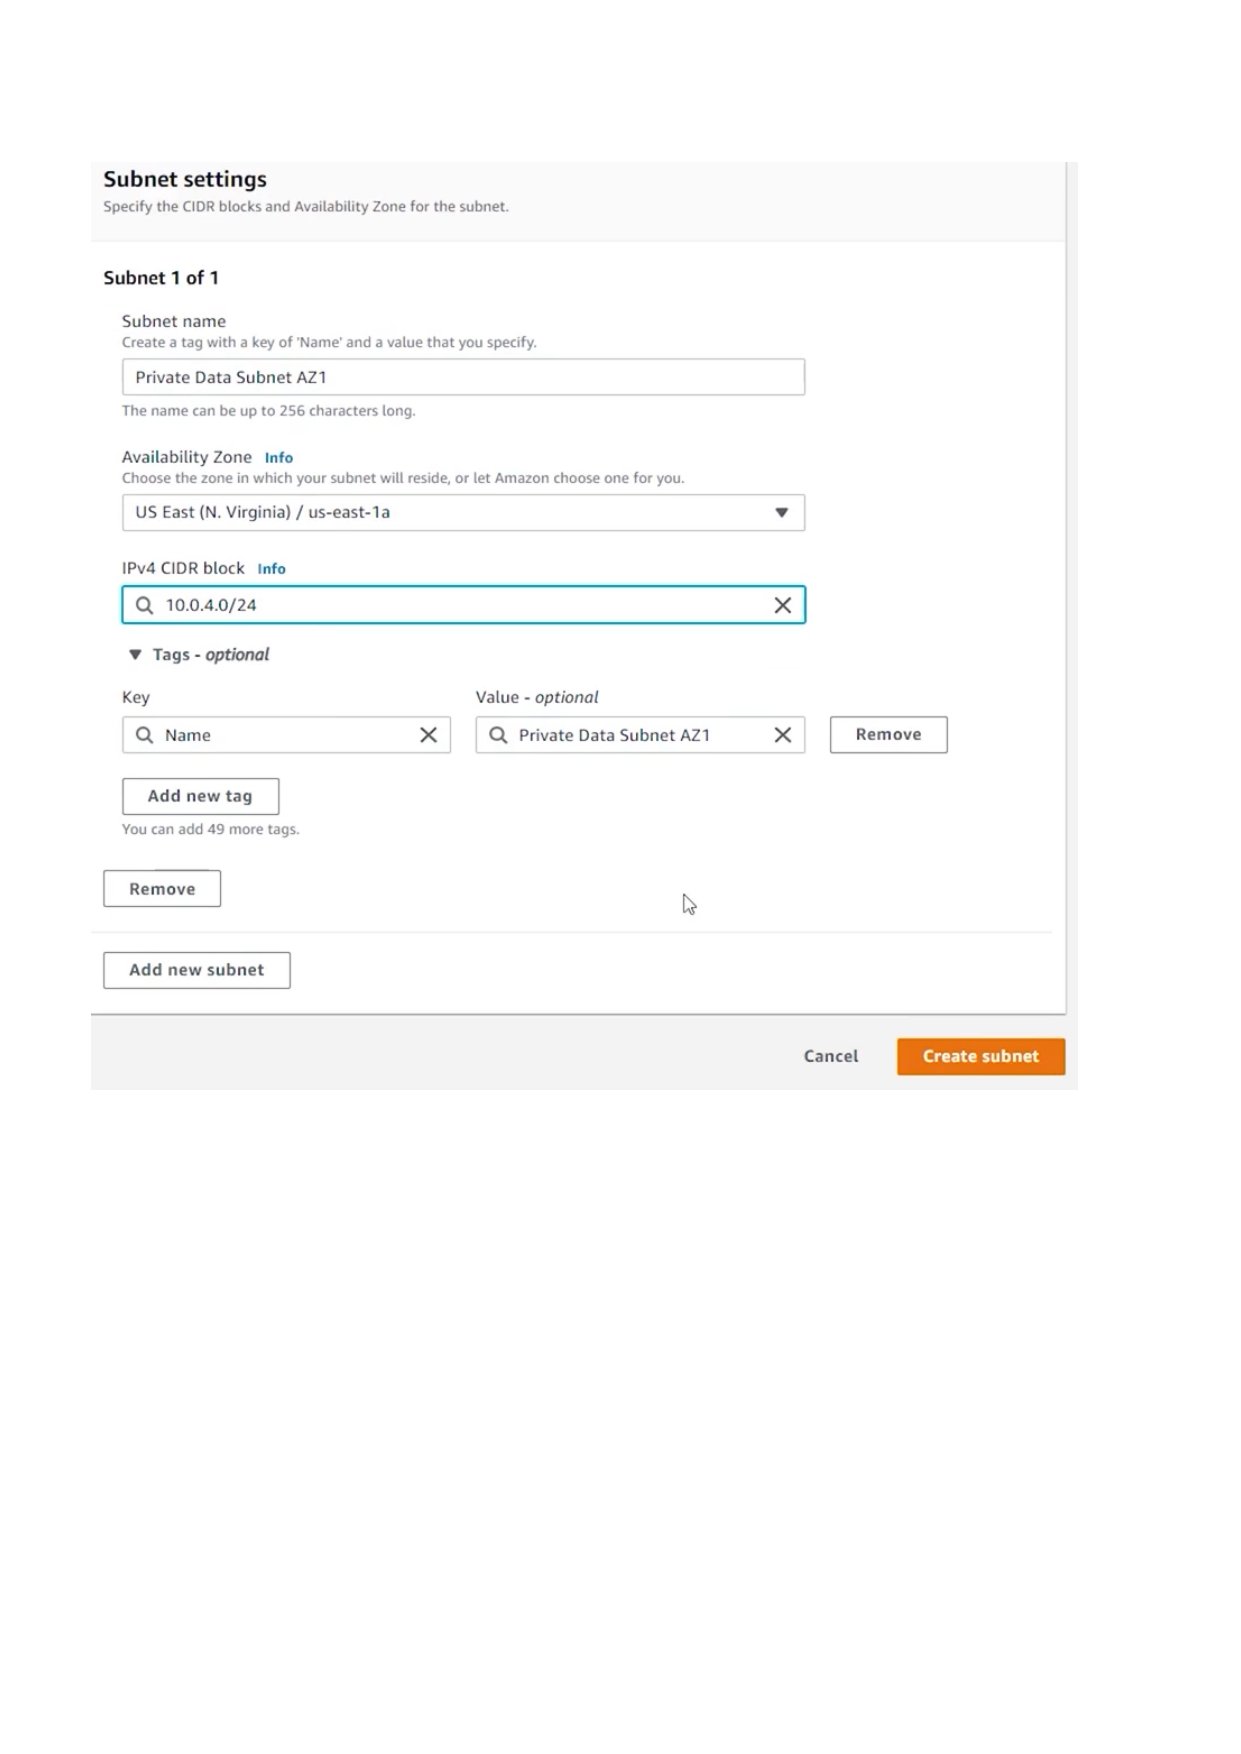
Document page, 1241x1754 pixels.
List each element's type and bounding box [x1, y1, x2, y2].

picture [91, 162, 1078, 1090]
